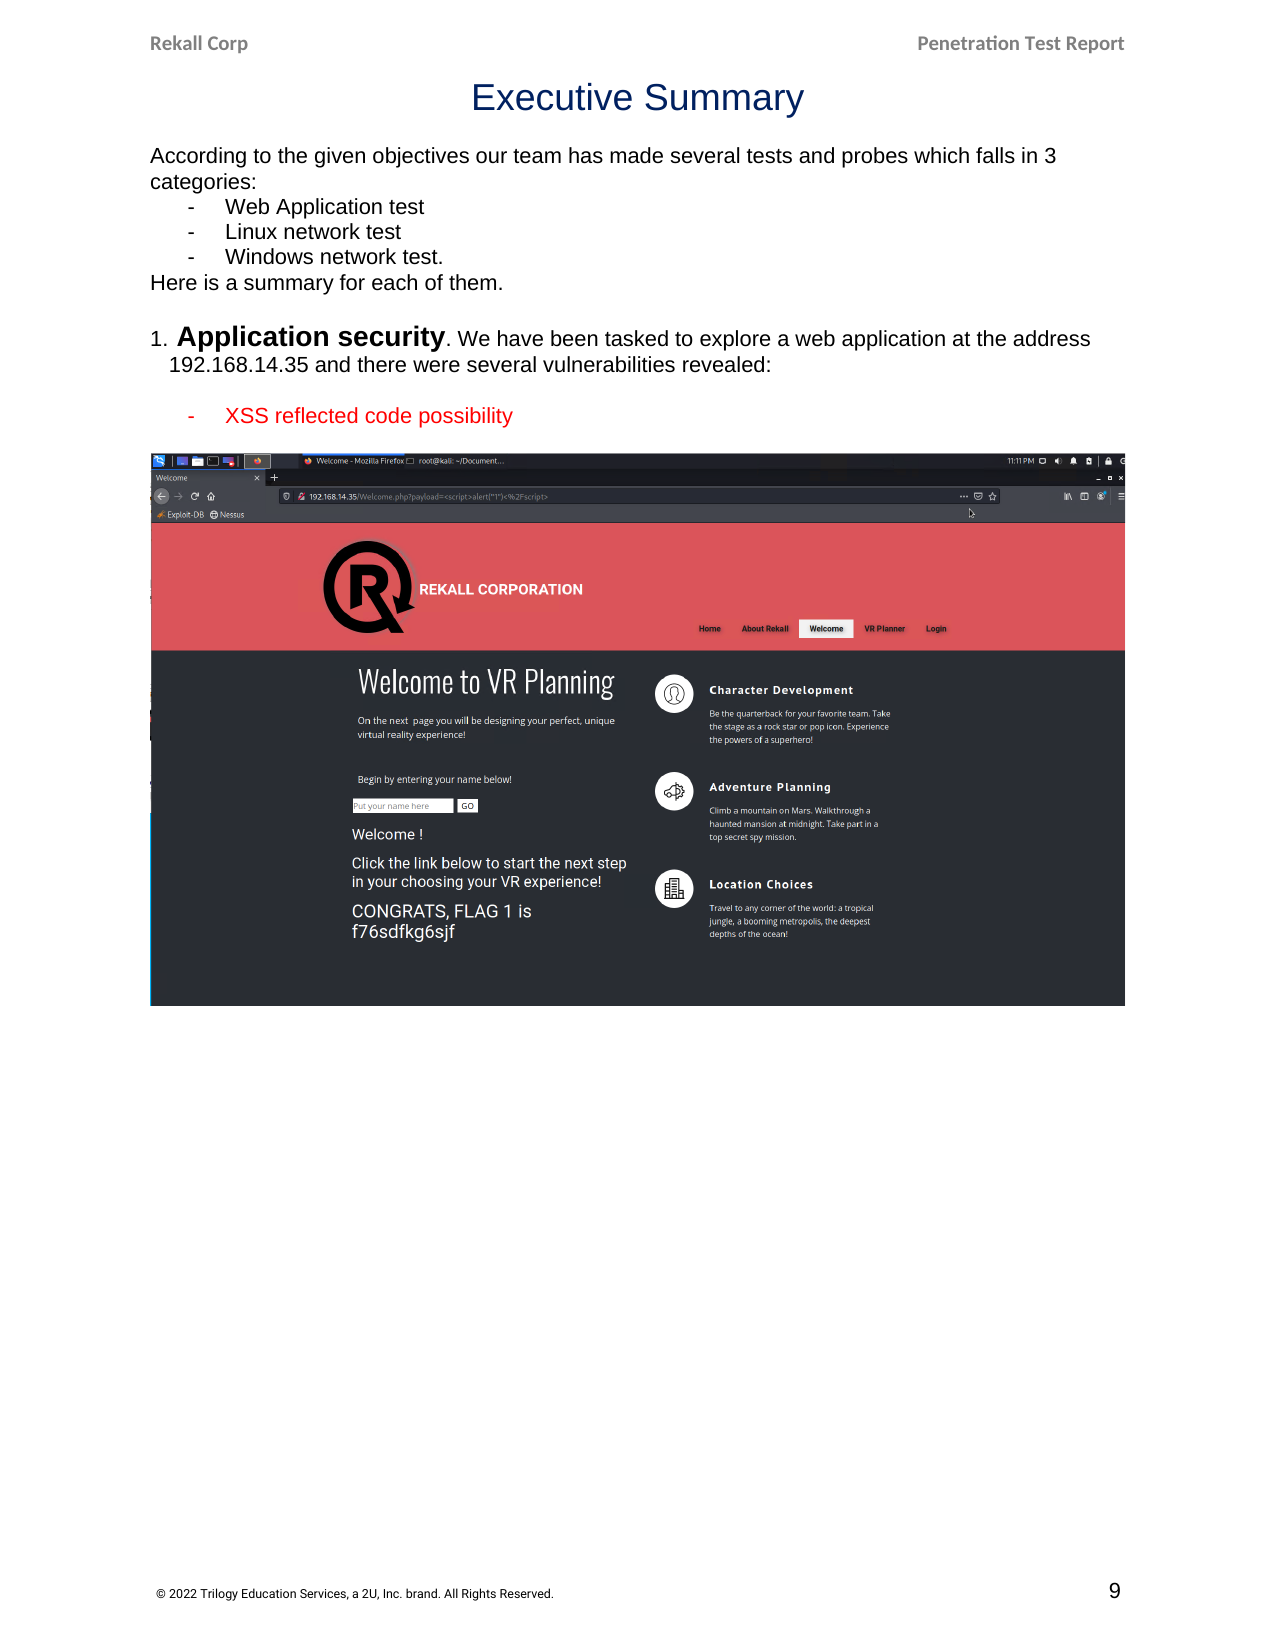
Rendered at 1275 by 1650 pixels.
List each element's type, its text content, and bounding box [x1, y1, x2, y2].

list Linux network test [187, 219, 1125, 244]
picture [150, 453, 1125, 1006]
text Here is a summary for each of them. [150, 269, 1125, 294]
text According to the given objectives our team has made several tests and probes which falls in 3 categories: [150, 143, 1125, 194]
list Windows network test. [187, 244, 1125, 269]
list Web Application test [187, 194, 1125, 219]
list Application security. We have been tasked to explore a web application at the address 192.168.14.35 and there were several vulnerabilities revealed: [150, 320, 1125, 377]
subtitle Executive Summary [150, 75, 1125, 118]
list XSS reflected code possibility [187, 403, 1125, 428]
